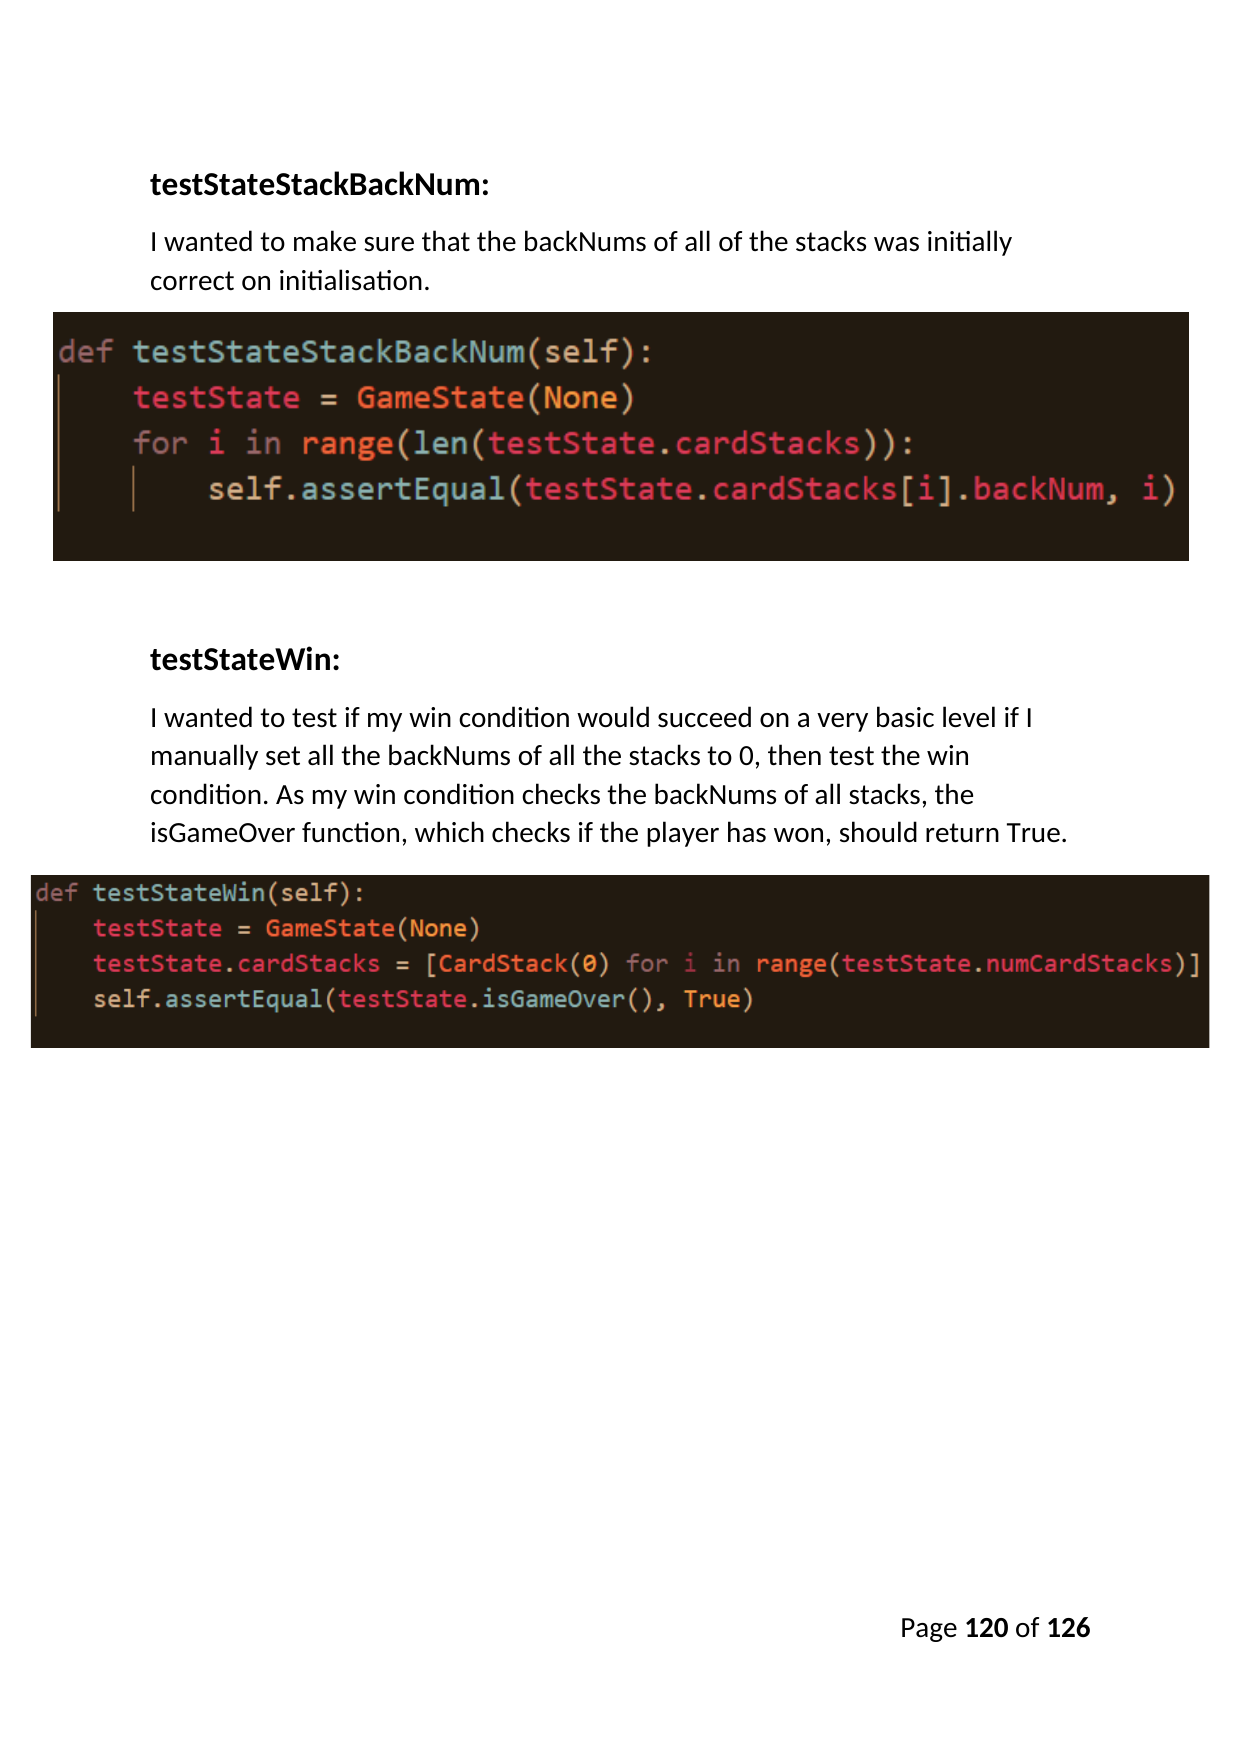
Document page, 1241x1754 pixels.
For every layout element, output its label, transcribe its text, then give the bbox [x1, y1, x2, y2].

subtitle testStateWin: [150, 638, 1090, 679]
picture [53, 312, 1189, 561]
subtitle testStateStackBackNum: [150, 162, 1090, 203]
text I wanted to test if my win condition would succeed on a very basic level if I manually set all the backNums of all the stacks to 0, then test the win condition. As my win condition checks the backNums of all stacks, the isGameOver function, which checks if the player has won, should return True. [150, 699, 1090, 850]
picture [30, 875, 1210, 1048]
text I wanted to make sure that the backNums of all of the stacks was initially correct on initialisation. [150, 223, 1090, 297]
